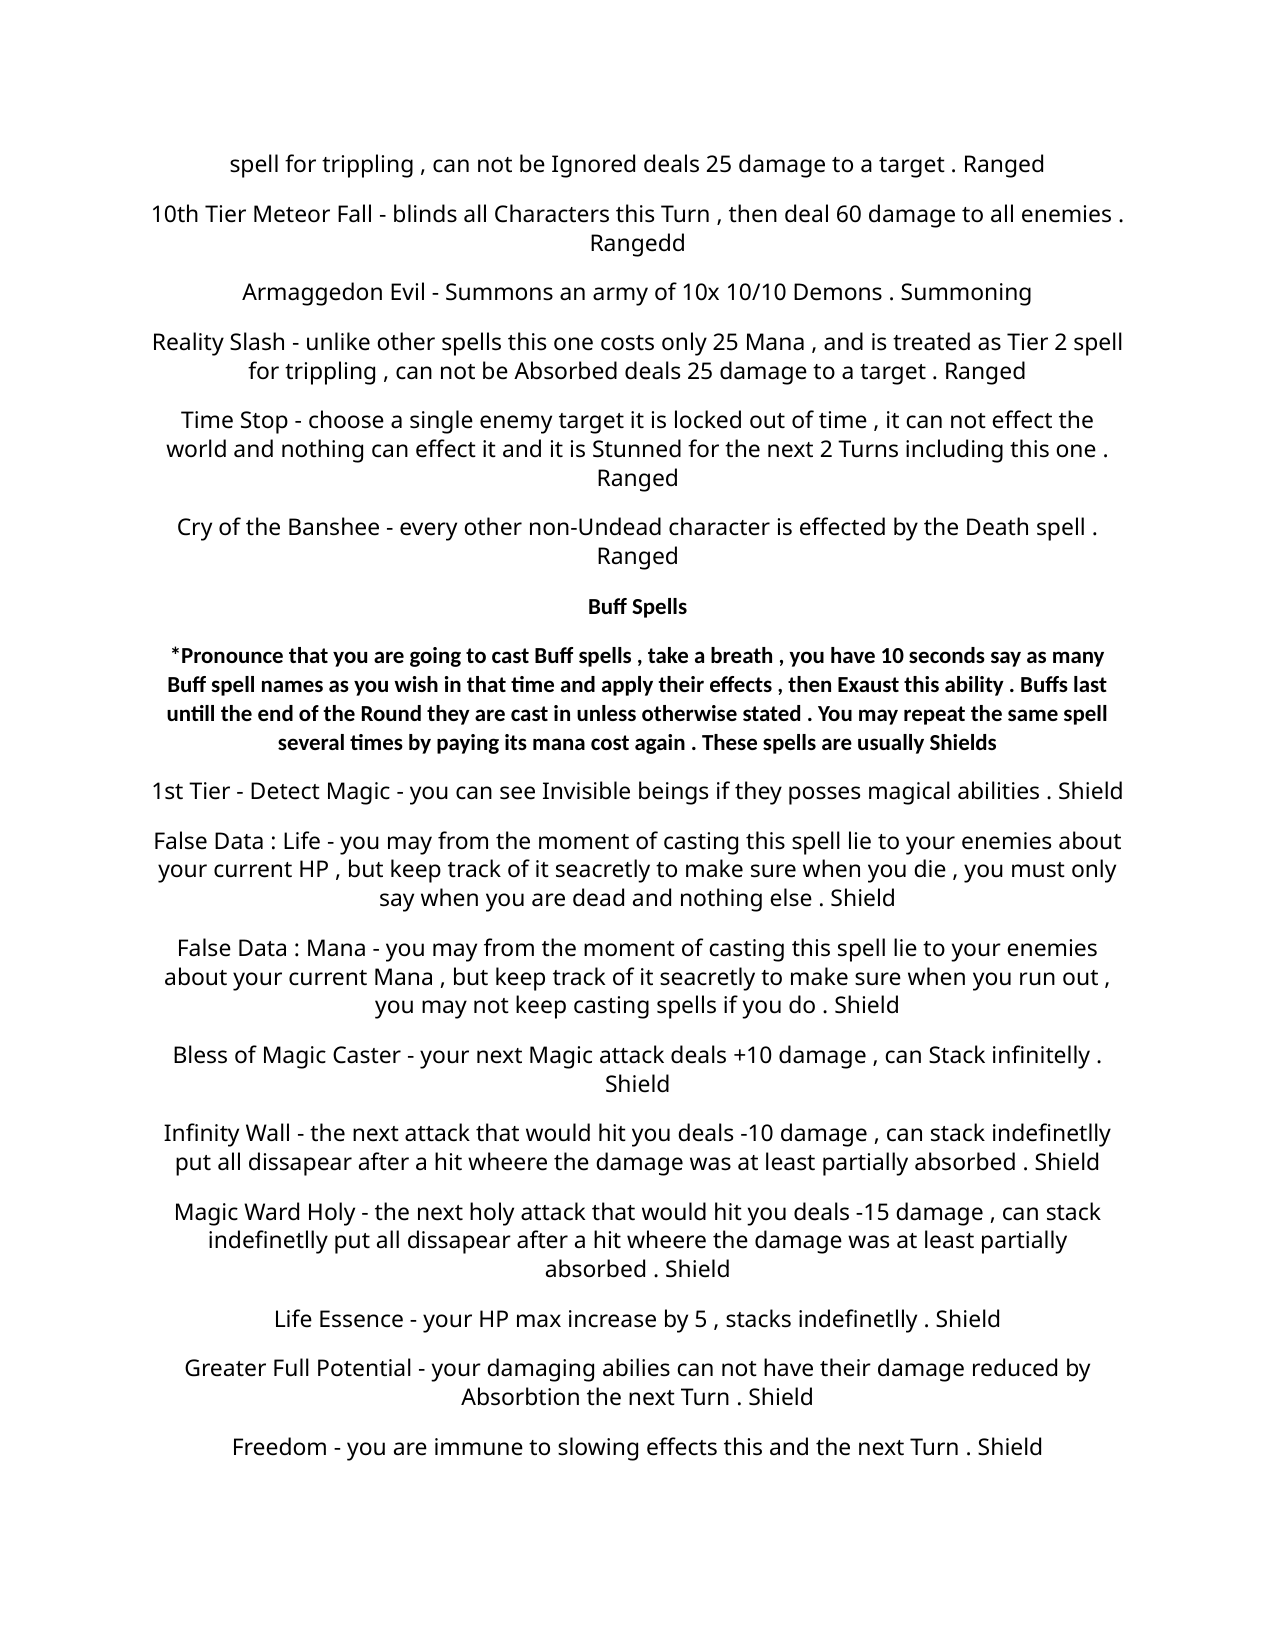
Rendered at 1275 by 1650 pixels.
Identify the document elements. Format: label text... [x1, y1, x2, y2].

text 1st Tier - Detect Magic - you can see Invisible beings if they posses magical abilities . Shield [150, 777, 1125, 805]
text Infinity Wall - the next attack that would hit you deals -10 damage , can stack indefinetlly put all dissapear after a hit wheere the damage was at least partially absorbed . Shield [150, 1119, 1125, 1176]
text Magic Ward Holy - the next holy attack that would hit you deals -15 damage , can stack indefinetlly put all dissapear after a hit wheere the damage was at least partially absorbed . Shield [150, 1197, 1125, 1283]
text Cry of the Banshee - every other non-Undead character is effected by the Death spell . Ranged [150, 513, 1125, 570]
text *Pronounce that you are going to cast Buff spells , take a breath , you have 10 seconds say as many Buff spell names as you wish in that time and apply their effects , then Exaust this ability . Buffs last untill the end of the Round they are cast in unless otherwise stated . You may repeat the same spell several times by paying its mana cost again . These spells are usually Shields [150, 641, 1125, 756]
text Bless of Magic Caster - your next Magic attack deals +10 damage , can Stack infinitelly . Shield [150, 1040, 1125, 1098]
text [150, 150, 1125, 179]
text False Data : Mana - you may from the moment of casting this spell lie to your enemies about your current Mana , but keep track of it seacretly to make sure when you run out , you may not keep casting spells if you do . Shield [150, 933, 1125, 1019]
text Life Essence - your HP max increase by 5 , stacks indefinetlly . Shield [150, 1304, 1125, 1333]
text Reality Slash - unlike other spells this one costs only 25 Mana , and is treated as Tier 2 spell for trippling , can not be Absorbed deals 25 damage to a target . Ranged [150, 327, 1125, 385]
text False Data : Life - you may from the moment of casting this spell lie to your enemies about your current HP , but keep track of it seacretly to make sure when you die , you must only say when you are dead and nothing else . Shield [150, 826, 1125, 912]
text Greater Full Potential - your damaging abilies can not have their damage reduced by Absorbtion the next Turn . Shield [150, 1354, 1125, 1411]
text Buff Spells [150, 591, 1125, 620]
text Freedom - you are immune to slowing effects this and the next Turn . Shield [150, 1432, 1125, 1461]
text 10th Tier Meteor Fall - blinds all Characters this Turn , then deal 60 damage to all enemies . Rangedd [150, 199, 1125, 257]
text Armaggedon Evil - Summons an army of 10x 10/10 Demons . Summoning [150, 278, 1125, 307]
text Time Stop - choose a single enemy target it is locked out of time , it can not effect the world and nothing can effect it and it is Stunned for the next 2 Turns including this one . Ranged [150, 406, 1125, 492]
